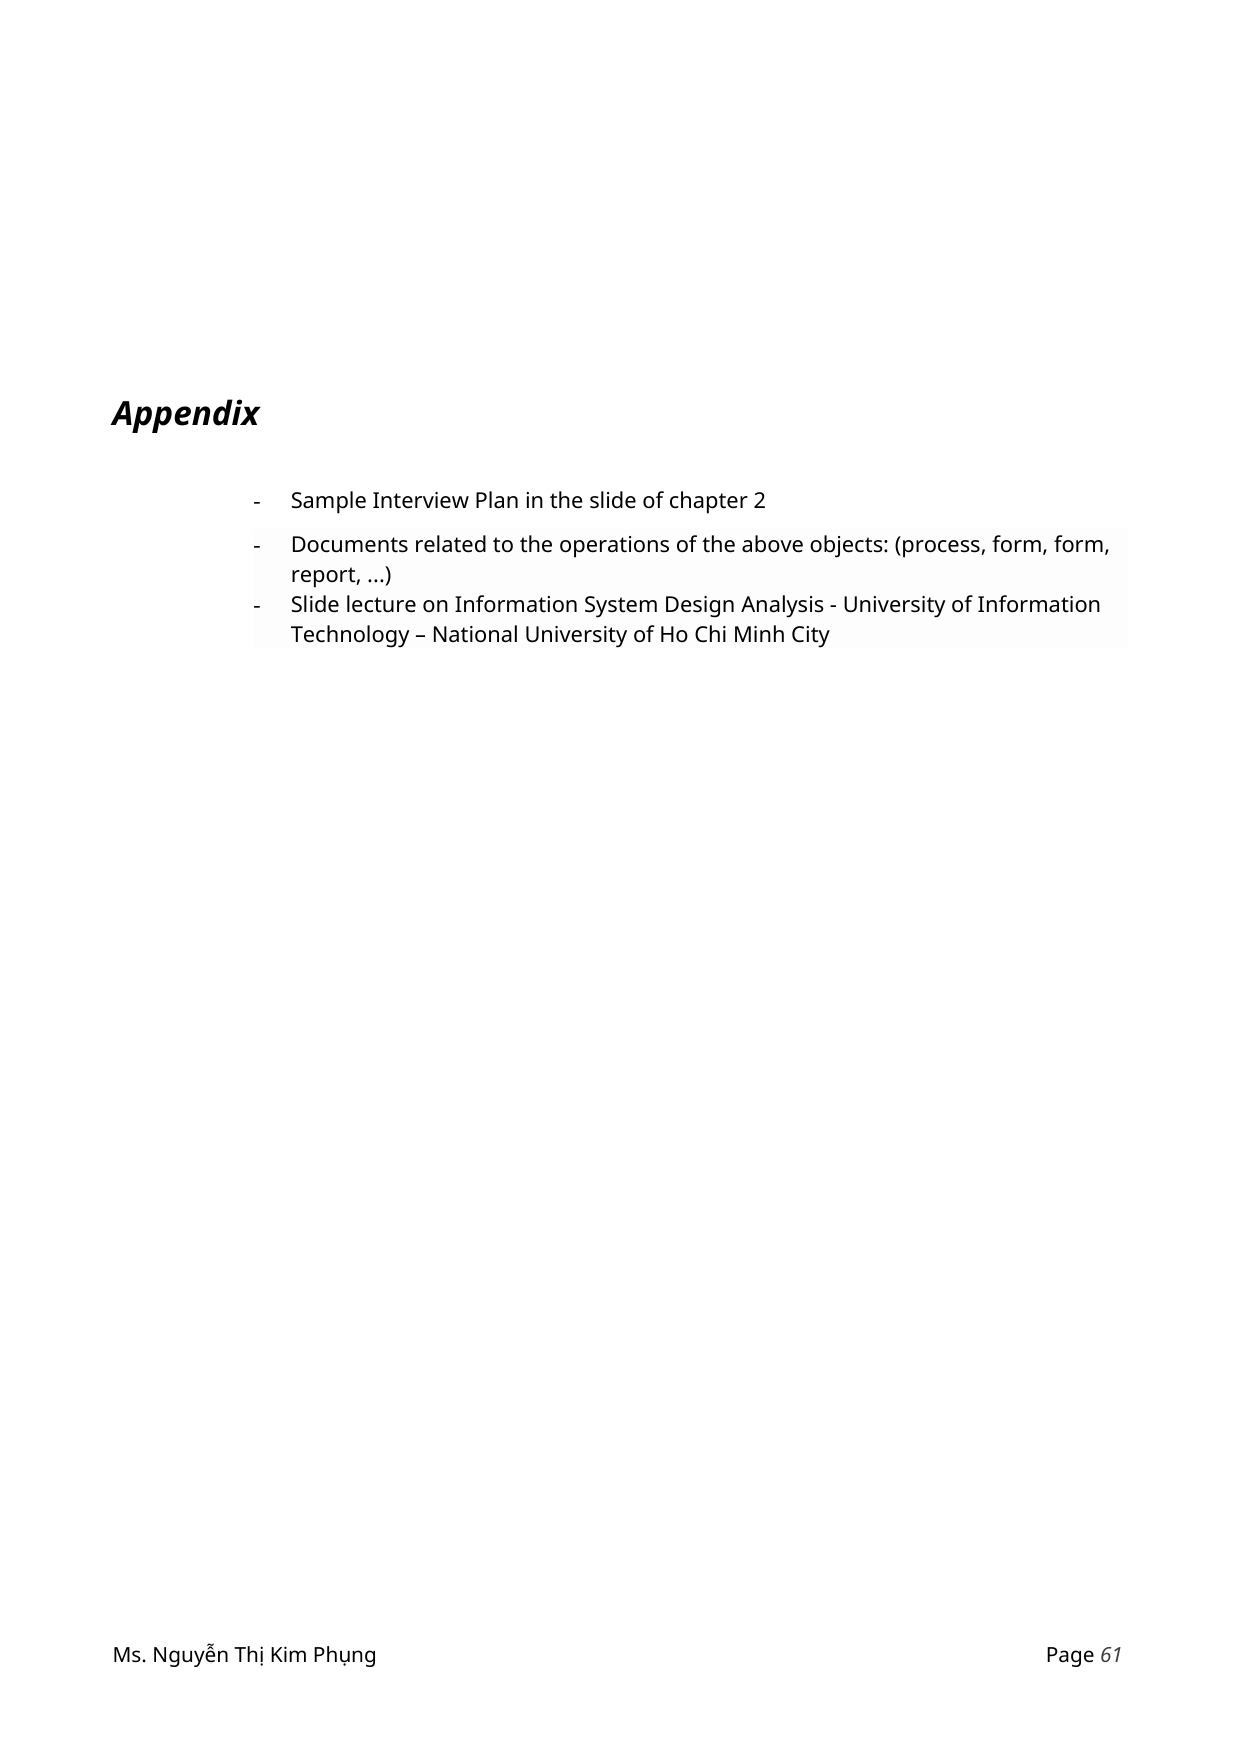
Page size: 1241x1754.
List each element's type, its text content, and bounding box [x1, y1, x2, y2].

list Documents related to the operations of the above objects: (process, form, form, report, ...) [253, 529, 1128, 589]
list Slide lecture on Information System Design Analysis - University of Information Technology – National University of Ho Chi Minh City [253, 589, 1128, 648]
subtitle Appendix [112, 390, 1128, 435]
list Sample Interview Plan in the slide of chapter 2 [253, 484, 1128, 514]
